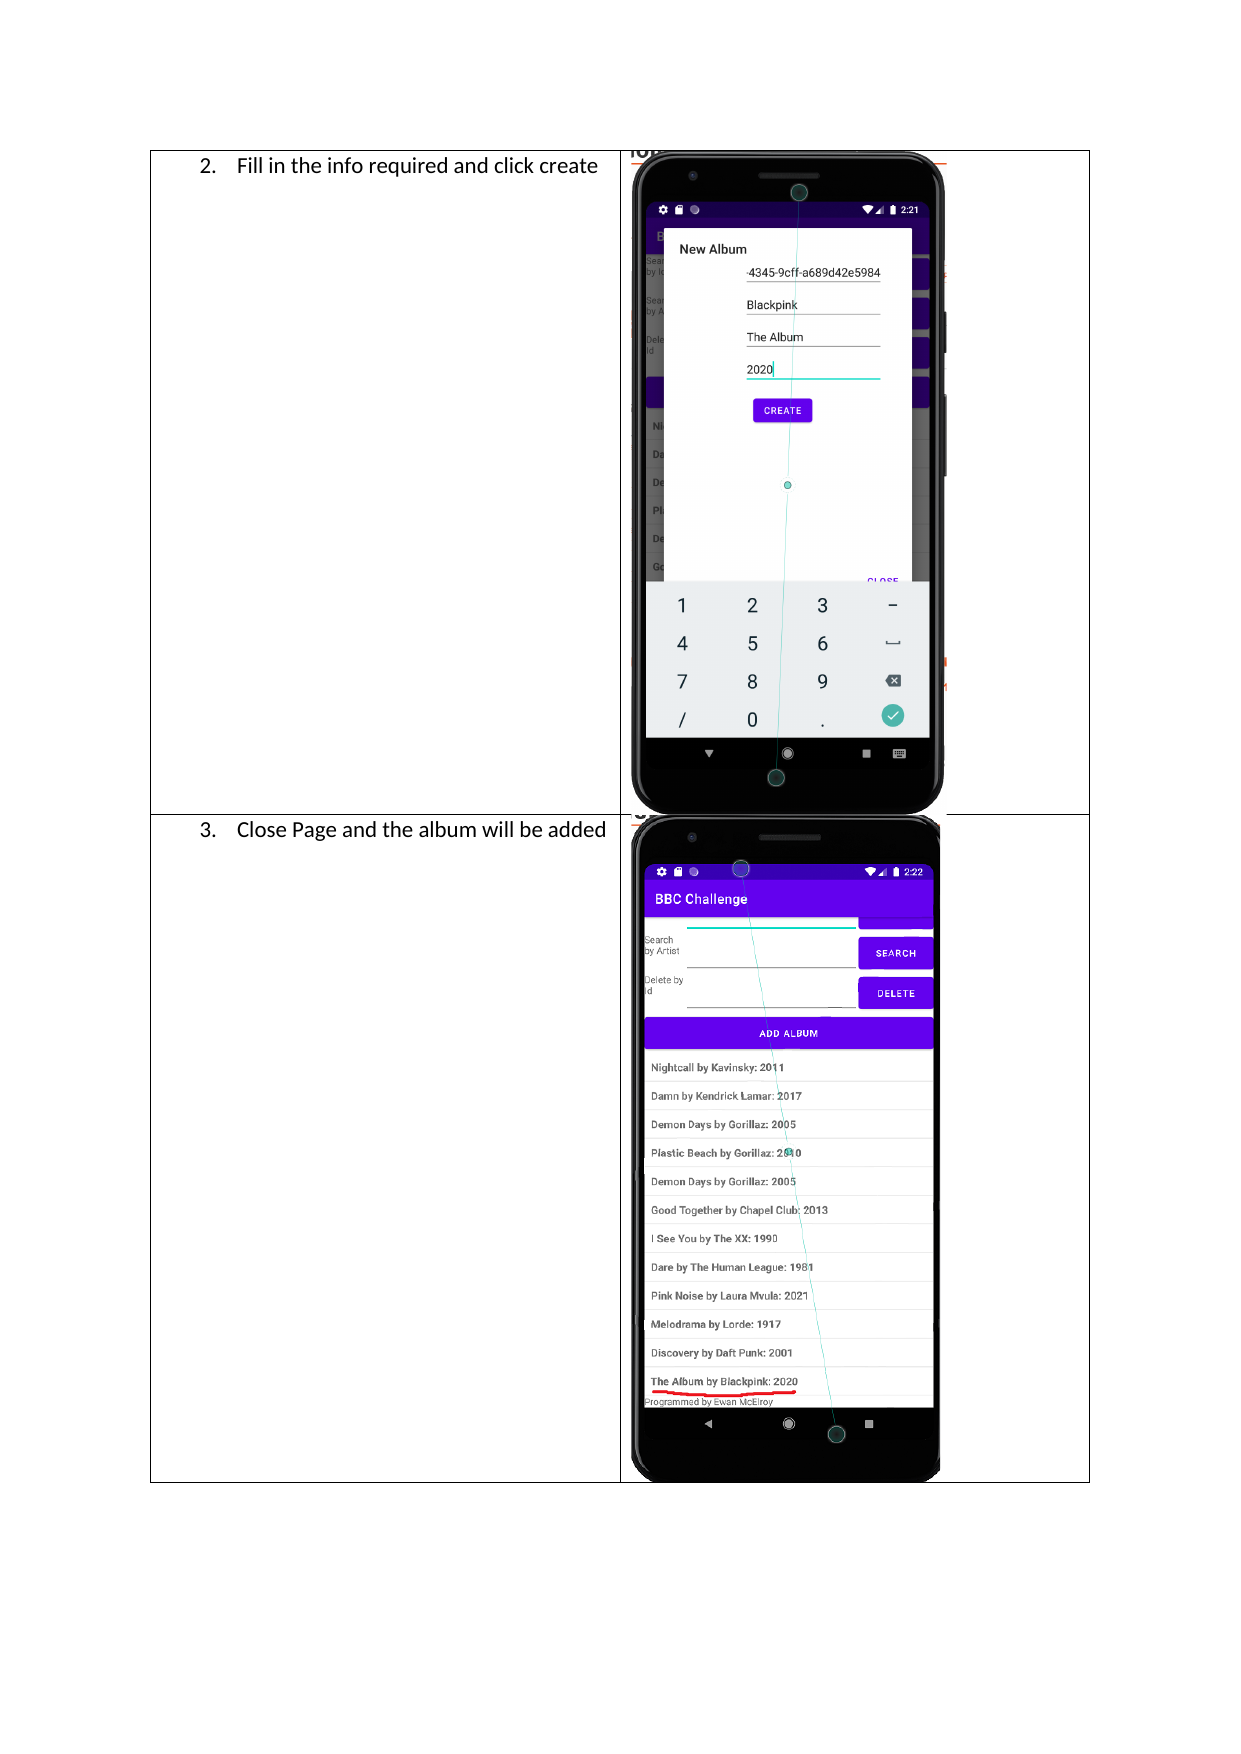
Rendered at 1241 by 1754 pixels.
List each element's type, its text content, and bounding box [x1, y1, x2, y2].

table_cell [621, 151, 631, 814]
table_cell [621, 815, 631, 1482]
table_cell Close Page and the album will be added [151, 815, 620, 1482]
table_cell [941, 815, 1089, 1482]
table_cell Fill in the info required and click create [151, 151, 620, 814]
table_cell [947, 151, 1089, 814]
picture [631, 151, 947, 1482]
